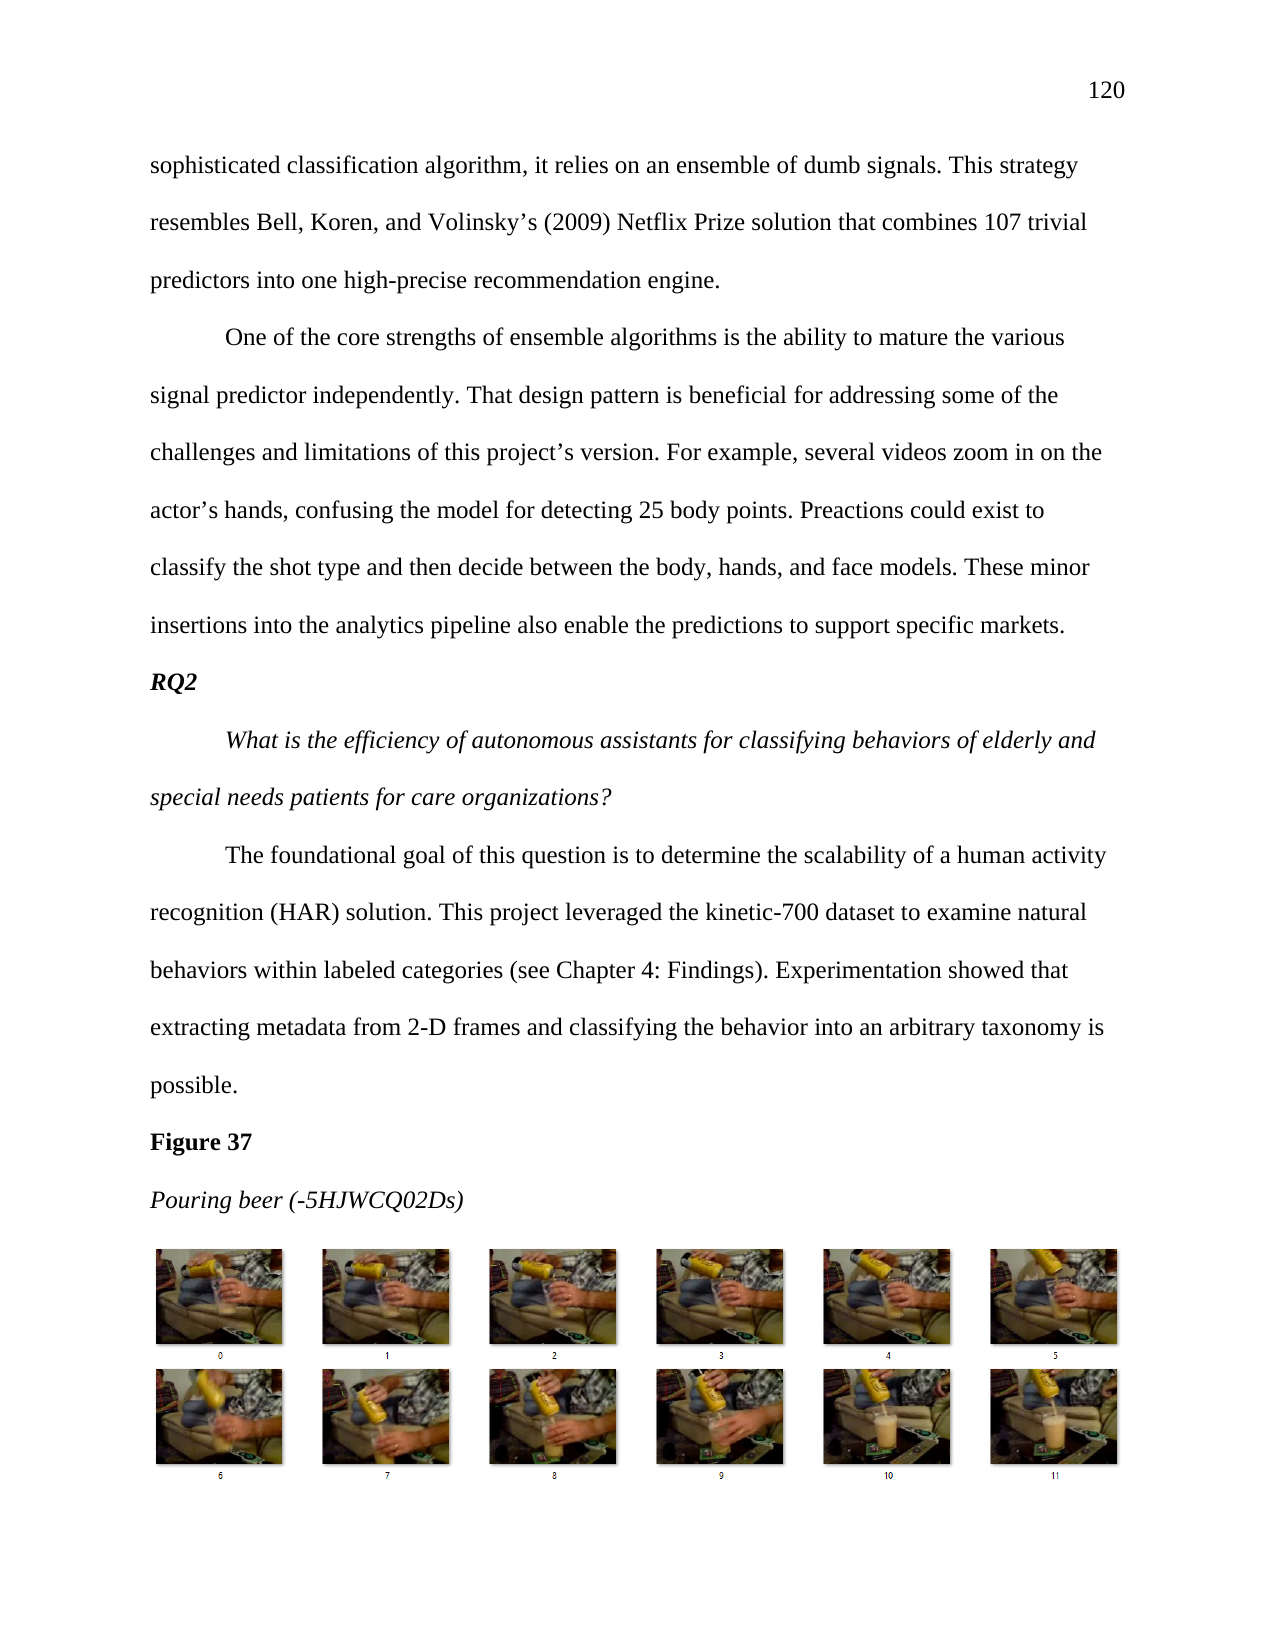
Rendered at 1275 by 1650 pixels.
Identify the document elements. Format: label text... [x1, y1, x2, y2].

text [150, 150, 1125, 294]
text One of the core strengths of ensemble algorithms is the ability to mature the various signal predictor independently. That design pattern is beneficial for addressing some of the challenges and limitations of this project’s version. For example, several videos zoom in on the actor’s hands, confusing the model for detecting 25 body points. Preactions could exist to classify the shot type and then decide between the body, hands, and face models. These minor insertions into the analytics pipeline also enable the predictions to support specific markets. [150, 322, 1125, 639]
text What is the efficiency of autonomous assistants for classifying behaviors of elderly and special needs patients for care organizations? [150, 725, 1125, 811]
text The foundational goal of this question is to determine the scalability of a human activity recognition (HAR) solution. This project leveraged the kinetic-700 dataset to examine natural behaviors within labeled categories (see Chapter 4: Findings). Experimentation showed that extracting metadata from 2-D frames and classifying the behavior into an arbitrary taxonomy is possible. [150, 840, 1125, 1099]
picture [150, 1242, 1124, 1483]
subtitle RQ2 [150, 667, 1125, 696]
